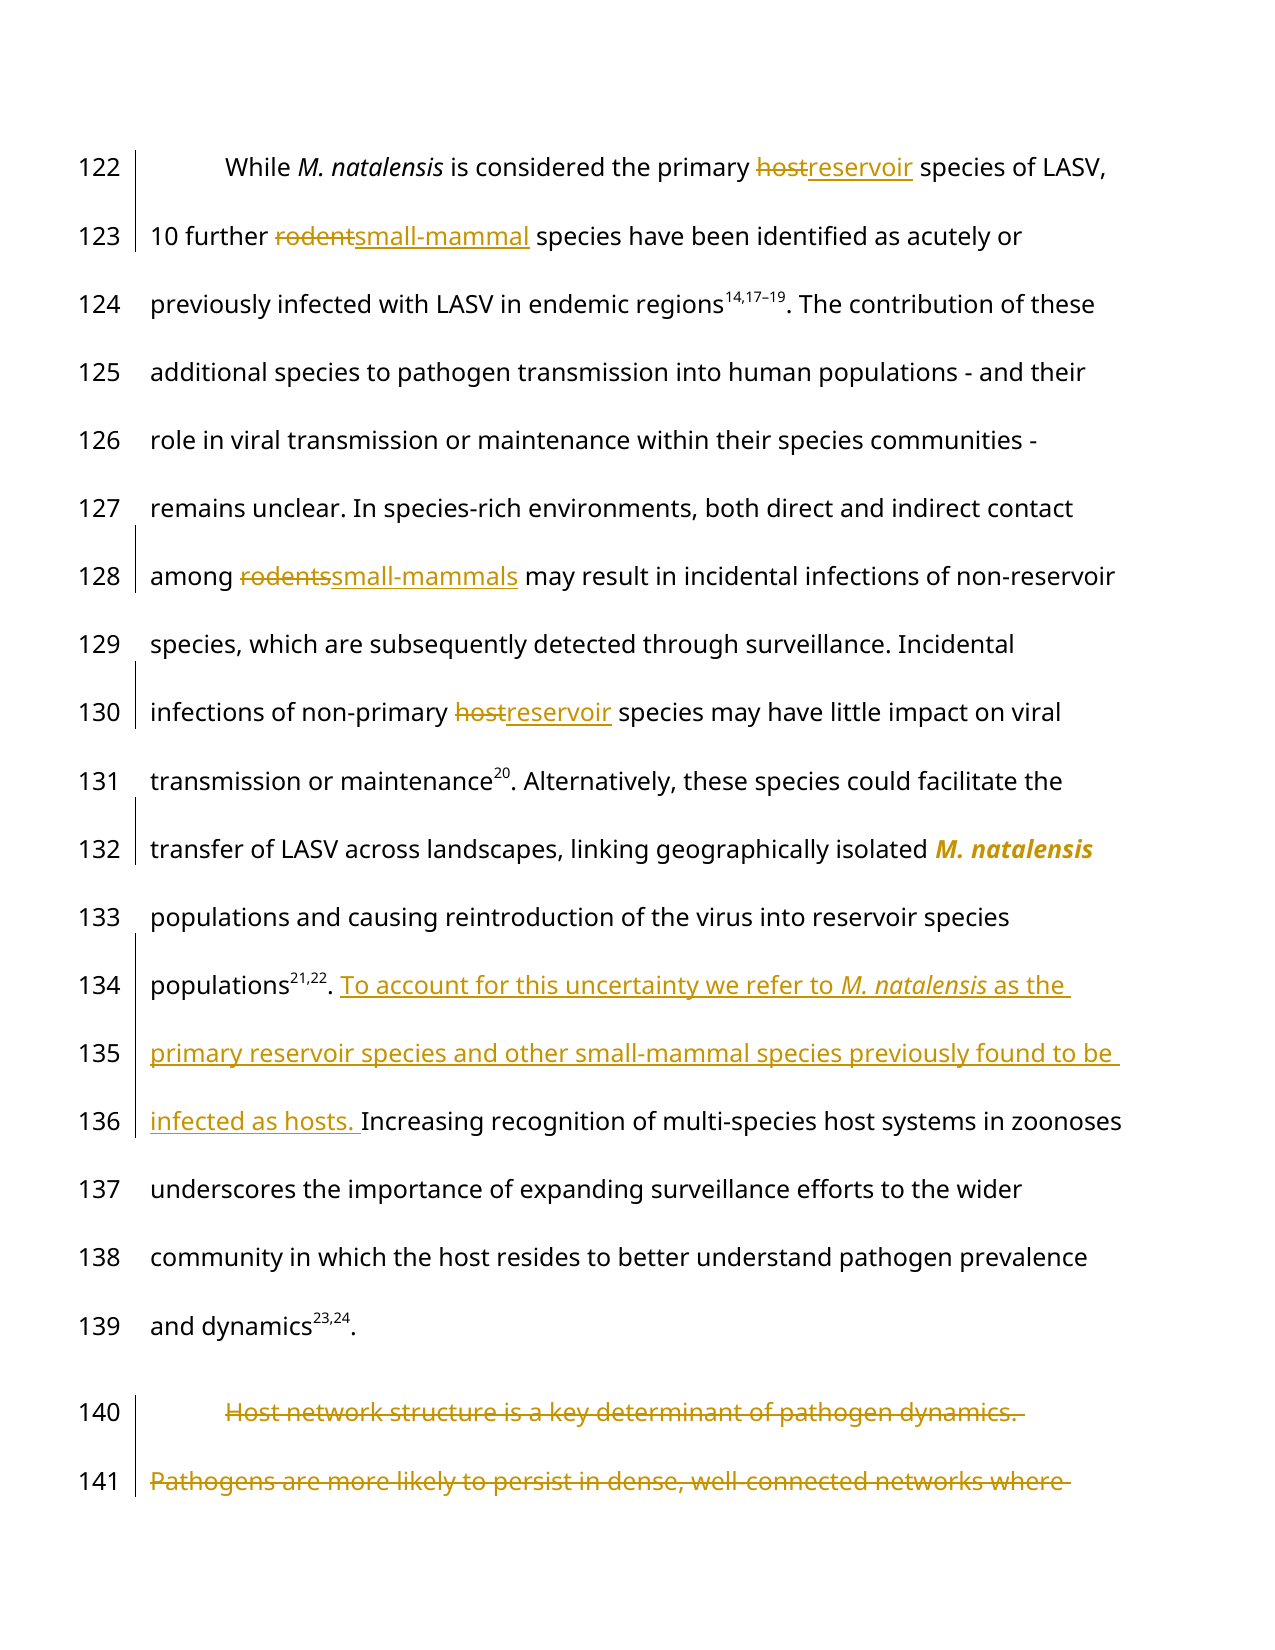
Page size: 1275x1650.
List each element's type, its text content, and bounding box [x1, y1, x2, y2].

text While M. natalensis is considered the primary species of LASV, 10 further species have been identified as acutely or previously infected with LASV in endemic regions14,17–19. The contribution of these additional species to pathogen transmission into human populations - and their role in viral transmission or maintenance within their species communities - remains unclear. In species-rich environments, both direct and indirect contact among may result in incidental infections of non-reservoir species, which are subsequently detected through surveillance. Incidental infections of non-primary species may have little impact on viral transmission or maintenance20. Alternatively, these species could facilitate the transfer of LASV across landscapes, linking geographically isolated M. natalensis populations and causing reintroduction of the virus into reservoir species populations21,22. Increasing recognition of multi-species host systems in zoonoses underscores the importance of expanding surveillance efforts to the wider community in which the host resides to better understand pathogen prevalence and dynamics23,24. [150, 150, 1125, 1342]
